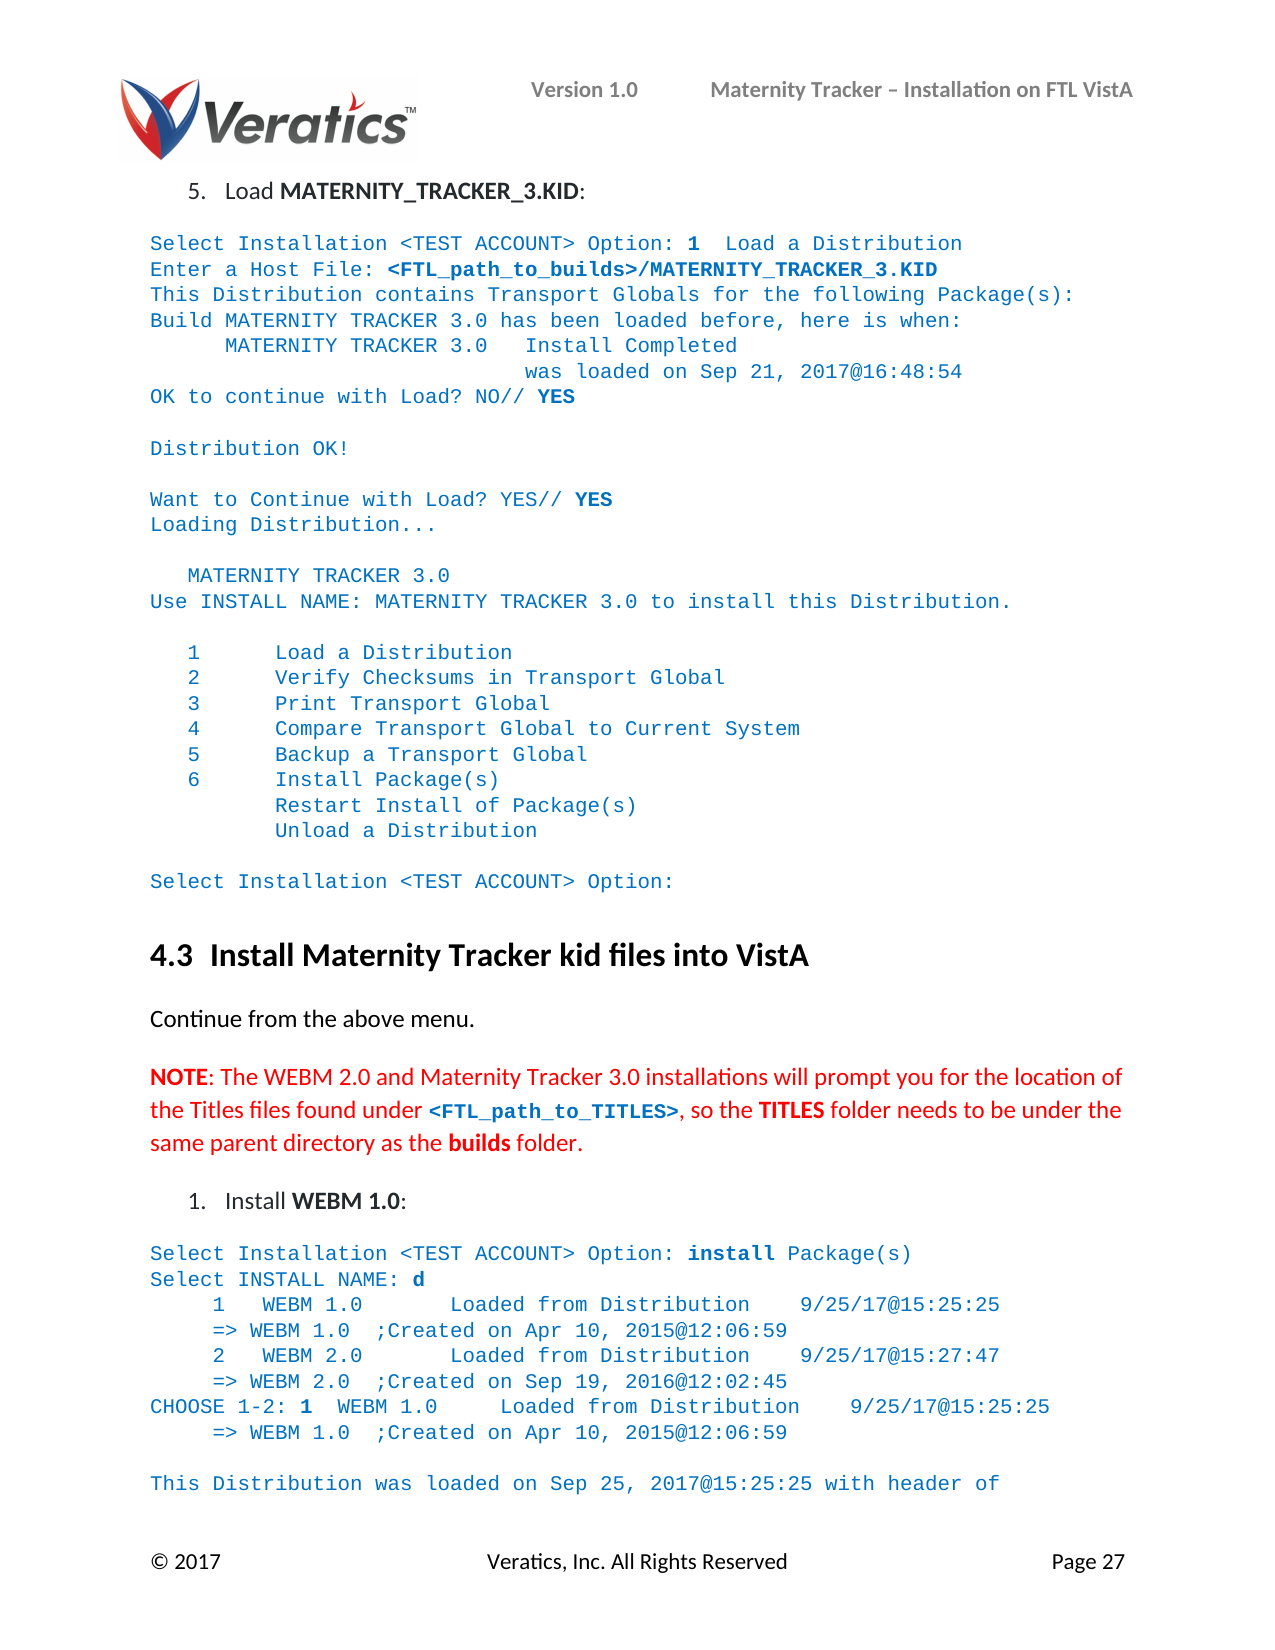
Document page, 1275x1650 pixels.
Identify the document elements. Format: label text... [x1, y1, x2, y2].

text Enter a Host File: <FTL_path_to_builds>/MATERNITY_TRACKER_3.KID [150, 259, 1125, 283]
text 4 Compare Transport Global to Current System [150, 718, 1125, 742]
list Load MATERNITY_TRACKER_3.KID: [187, 176, 1125, 206]
text MATERNITY TRACKER 3.0 [150, 565, 1125, 589]
text 2 Verify Checksums in Transport Global [150, 667, 1125, 691]
picture [118, 75, 419, 162]
text CHOOSE 1-2: 1 WEBM 1.0 Loaded from Distribution 9/25/17@15:25:25 [150, 1396, 1125, 1420]
text Select Installation <TEST ACCOUNT> Option: 1 Load a Distribution [150, 233, 1125, 257]
text NOTE: The WEBM 2.0 and Maternity Tracker 3.0 installations will prompt you for the location of the Titles files found under <FTL_path_to_TITLES>, so the TITLES folder needs to be under the same parent directory as the builds folder. [150, 1061, 1125, 1158]
text 1 Load a Distribution [150, 642, 1125, 665]
text Build MATERNITY TRACKER 3.0 has been loaded before, here is when: [150, 310, 1125, 334]
text Continue from the above menu. [150, 1003, 1125, 1034]
text OK to continue with Load? NO// YES [150, 387, 1125, 410]
text Distribution OK! [150, 438, 1125, 461]
text MATERNITY TRACKER 3.0 Install Completed [150, 336, 1125, 359]
text => WEBM 2.0 ;Created on Sep 19, 2016@12:02:45 [150, 1371, 1125, 1394]
text was loaded on Sep 21, 2017@16:48:54 [150, 361, 1125, 385]
text => WEBM 1.0 ;Created on Apr 10, 2015@12:06:59 [150, 1319, 1125, 1343]
text Unload a Distribution [150, 820, 1125, 844]
text Loading Distribution... [150, 514, 1125, 538]
text 5 Backup a Transport Global [150, 744, 1125, 767]
text Want to Continue with Load? YES// YES [150, 489, 1125, 512]
text Select Installation <TEST ACCOUNT> Option: install Package(s) [150, 1243, 1125, 1267]
text This Distribution was loaded on Sep 25, 2017@15:25:25 with header of [150, 1473, 1125, 1496]
text Select Installation <TEST ACCOUNT> Option: [150, 871, 1125, 895]
text => WEBM 1.0 ;Created on Apr 10, 2015@12:06:59 [150, 1422, 1125, 1445]
text This Distribution contains Transport Globals for the following Package(s): [150, 284, 1125, 308]
text 3 Print Transport Global [150, 693, 1125, 716]
text Use INSTALL NAME: MATERNITY TRACKER 3.0 to install this Distribution. [150, 591, 1125, 614]
list Install WEBM 1.0: [187, 1185, 1125, 1216]
text Select INSTALL NAME: d [150, 1268, 1125, 1292]
text Restart Install of Package(s) [150, 795, 1125, 818]
text 2 WEBM 2.0 Loaded from Distribution 9/25/17@15:27:47 [150, 1345, 1125, 1369]
subtitle Install Maternity Tracker kid files into VistA [150, 934, 1125, 975]
text 1 WEBM 1.0 Loaded from Distribution 9/25/17@15:25:25 [150, 1294, 1125, 1318]
text 6 Install Package(s) [150, 769, 1125, 793]
